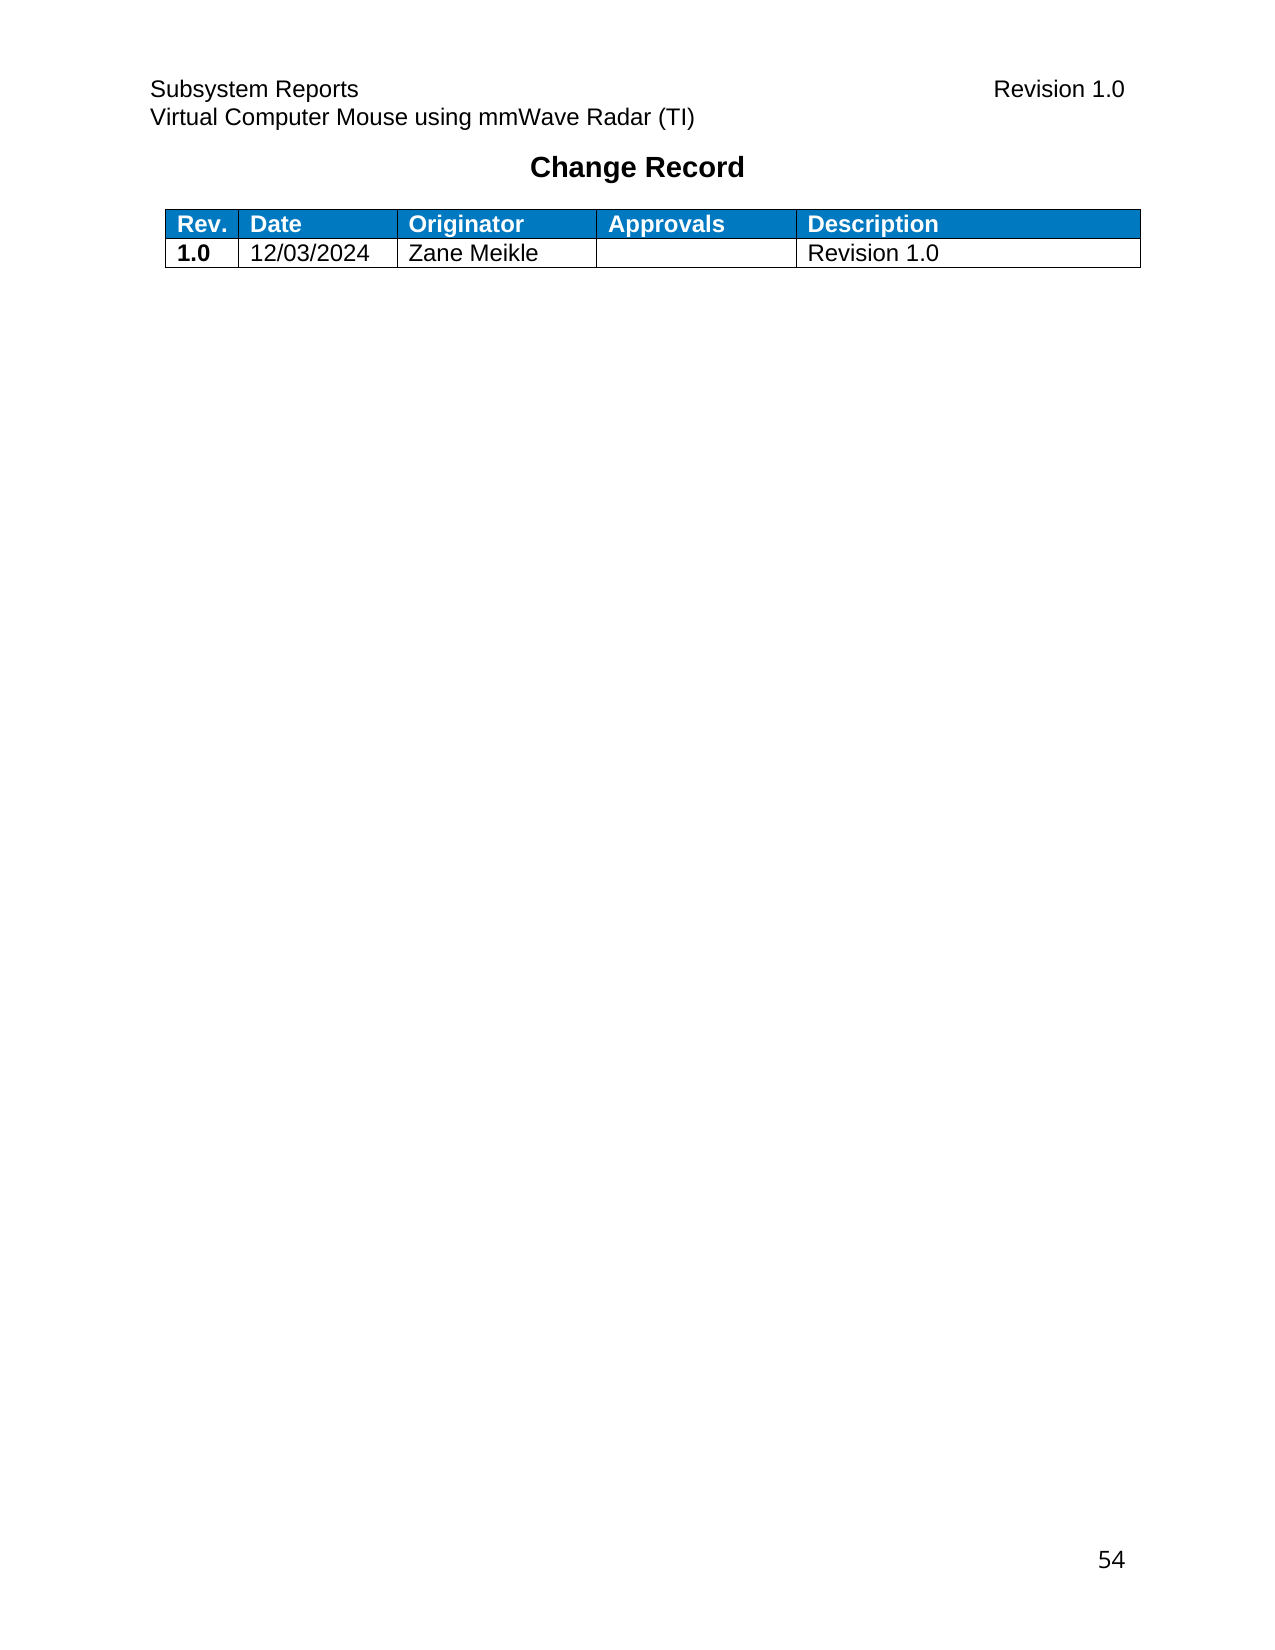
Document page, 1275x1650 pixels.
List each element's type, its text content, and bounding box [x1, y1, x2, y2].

table_cell Zane Meikle [398, 239, 596, 267]
table_cell 12/03/2024 [239, 239, 397, 267]
table_header Description [797, 210, 1140, 238]
table_header Approvals [597, 210, 796, 238]
text Change Record [150, 150, 1125, 183]
table_header Rev. [166, 210, 238, 238]
table_cell [597, 239, 796, 267]
table_cell Revision 1.0 [797, 239, 1140, 267]
table_header Originator [398, 210, 596, 238]
table_header Date [239, 210, 397, 238]
table_cell 1.0 [166, 239, 238, 267]
